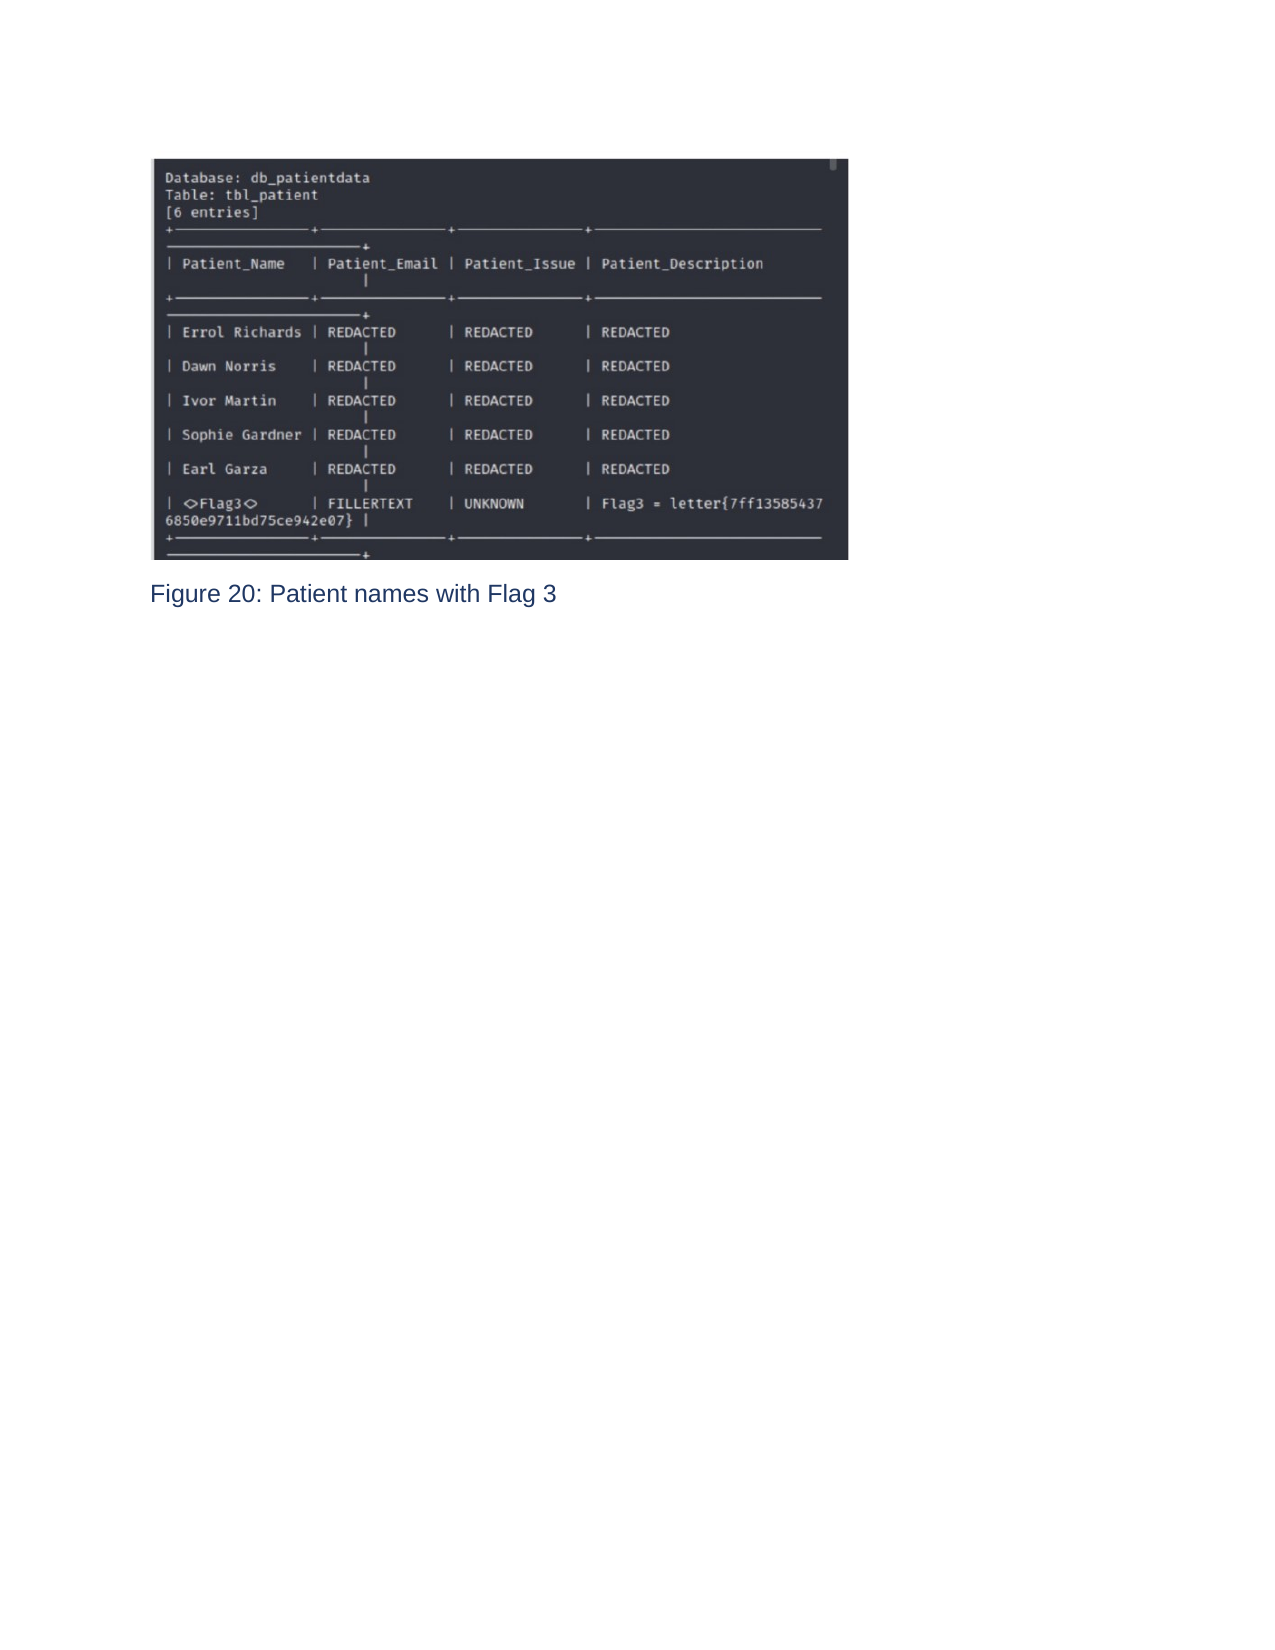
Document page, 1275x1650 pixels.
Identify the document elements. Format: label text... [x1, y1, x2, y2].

picture [150, 150, 849, 560]
subtitle Figure 20: Patient names with Flag 3 [150, 578, 1125, 607]
